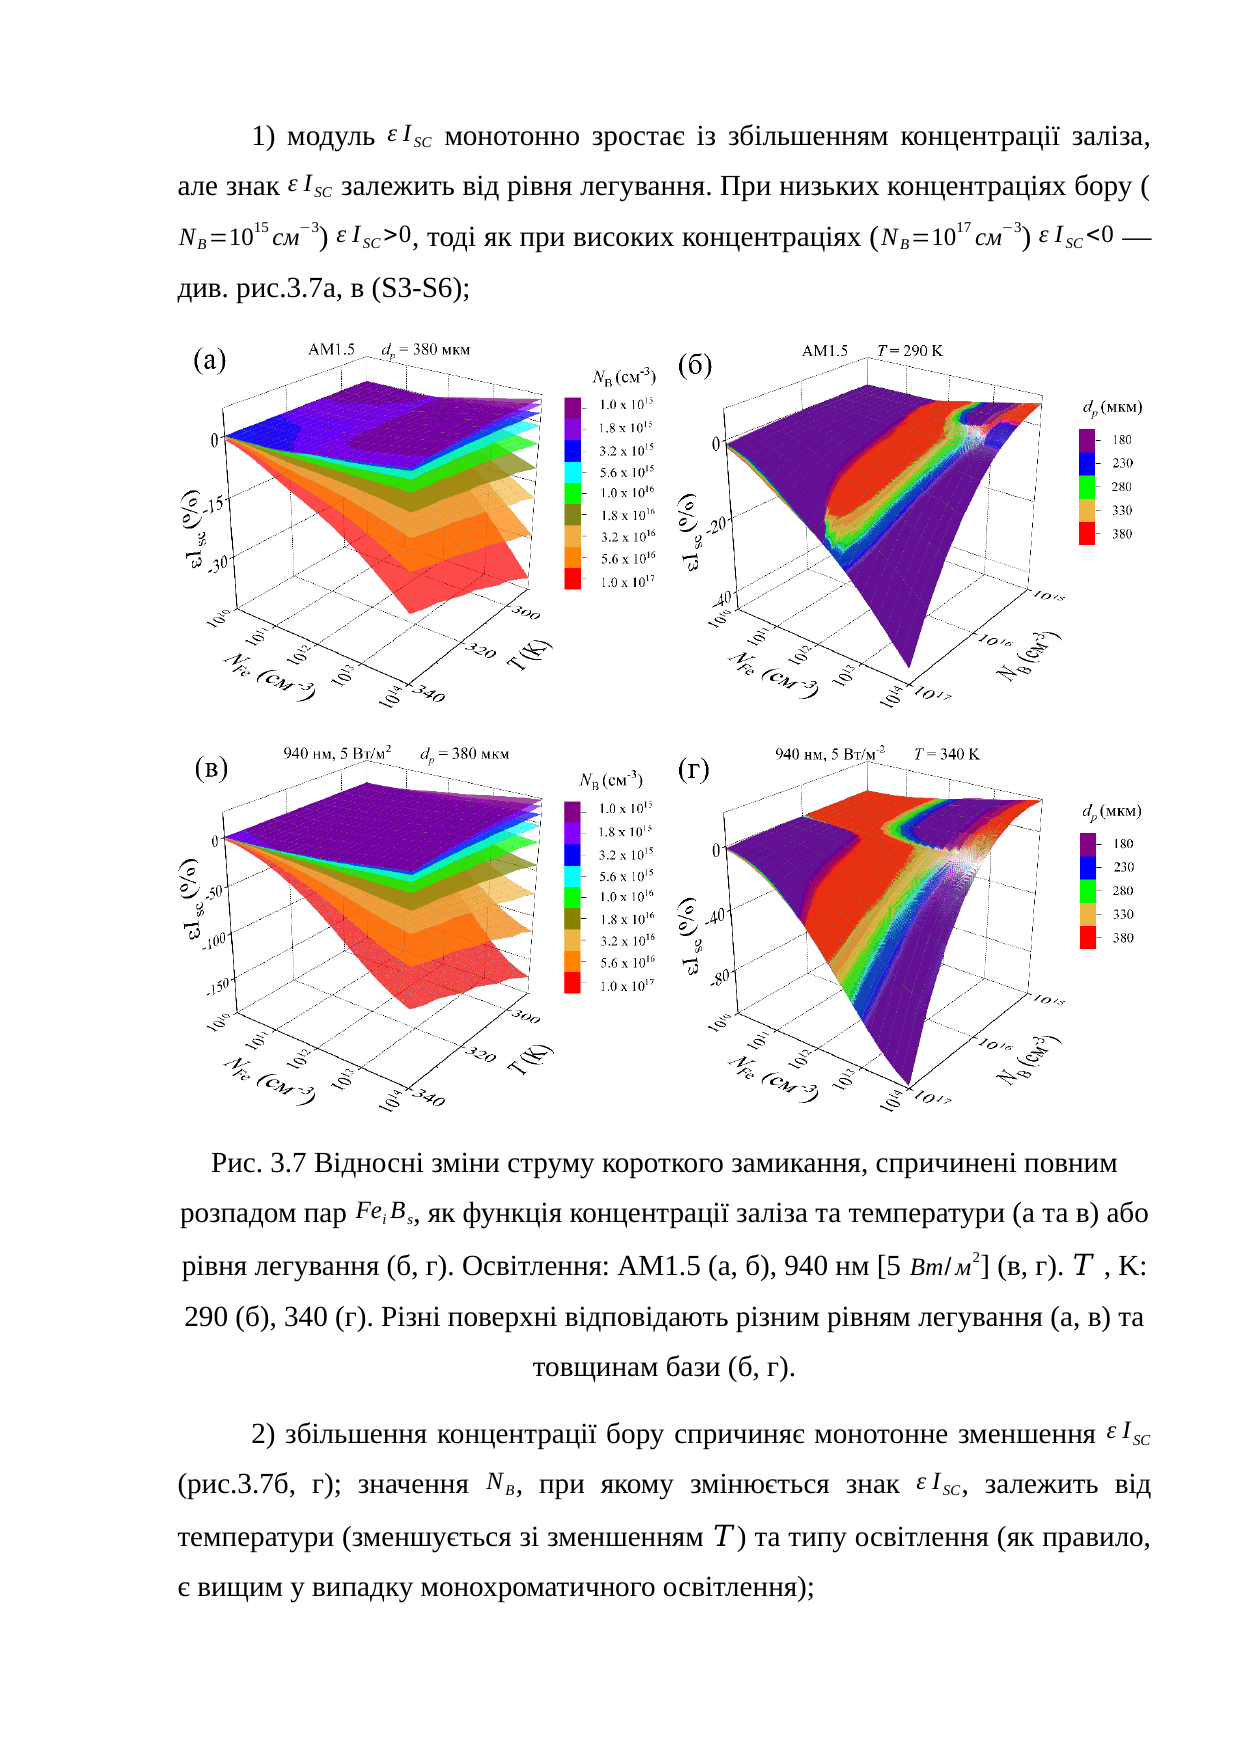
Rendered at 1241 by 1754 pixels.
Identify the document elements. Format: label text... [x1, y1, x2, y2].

text 2) збільшення концентрації бору спричиняє монотонне зменшення (рис.3.7б, г); значення , при якому змінюється знак , залежить від температури (зменшується зі зменшенням 𝑇) та типу освітлення (як правило, є вищим у випадку монохроматичного освітлення); [177, 1416, 1152, 1603]
text 1) модуль монотонно зростає із збільшенням концентрації заліза, але знак залежить від рівня легування. При низьких концентраціях бору () , тоді як при високих концентраціях () — див. рис.3.7а, в (S3-S6); [177, 118, 1152, 304]
text Рис. 3.7 Відносні зміни струму короткого замикання, спричинені повним розпадом пар , як функція концентрації заліза та температури (а та в) або рівня легування (б, г). Освітлення: AM1.5 (а, б), 940 нм [5 ] (в, г). 𝑇 , K: 290 (б), 340 (г). Різні поверхні відповідають різним рівням легування (а, в) та товщинам бази (б, г). [177, 1145, 1152, 1382]
picture [177, 741, 1146, 1112]
picture [177, 337, 1146, 708]
